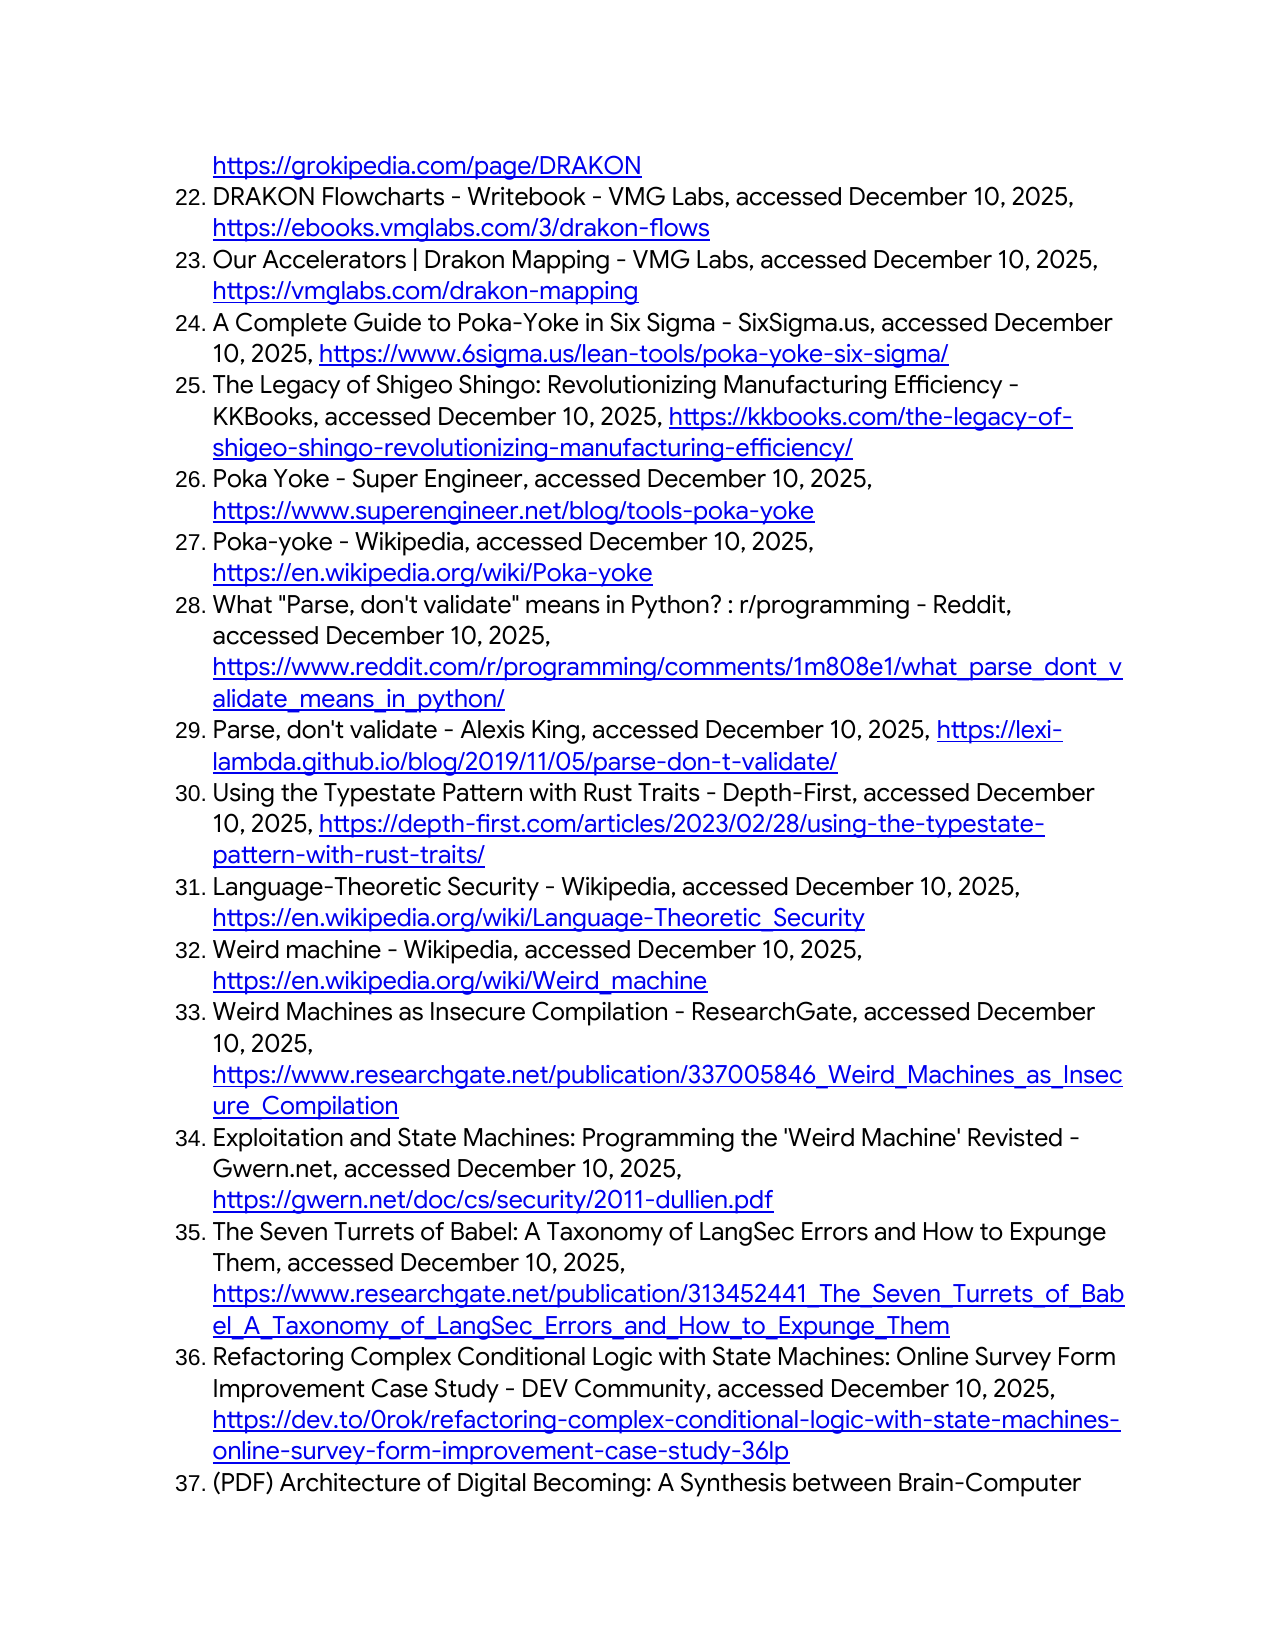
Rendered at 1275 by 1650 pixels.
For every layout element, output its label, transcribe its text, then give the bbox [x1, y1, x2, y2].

list Language-Theoretic Security - Wikipedia, accessed December 10, 2025, https://en.wikipedia.org/wiki/Language-Theoretic_Security [175, 871, 1125, 934]
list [175, 150, 1125, 181]
list Parse, don't validate - Alexis King, accessed December 10, 2025, https://lexi-lambda.github.io/blog/2019/11/05/parse-don-t-validate/ [175, 714, 1125, 777]
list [175, 1467, 1125, 1498]
list Weird machine - Wikipedia, accessed December 10, 2025, https://en.wikipedia.org/wiki/Weird_machine [175, 934, 1125, 997]
list Refactoring Complex Conditional Logic with State Machines: Online Survey Form Improvement Case Study - DEV Community, accessed December 10, 2025, https://dev.to/0rok/refactoring-complex-conditional-logic-with-state-machines-online-survey-form-improvement-case-study-36lp [175, 1341, 1125, 1467]
list Weird Machines as Insecure Compilation - ResearchGate, accessed December 10, 2025, https://www.researchgate.net/publication/337005846_Weird_Machines_as_Insecure_Compilation [175, 997, 1125, 1122]
list The Legacy of Shigeo Shingo: Revolutionizing Manufacturing Efficiency - KKBooks, accessed December 10, 2025, https://kkbooks.com/the-legacy-of-shigeo-shingo-revolutionizing-manufacturing-efficiency/ [175, 369, 1125, 463]
list A Complete Guide to Poka-Yoke in Six Sigma - SixSigma.us, accessed December 10, 2025, https://www.6sigma.us/lean-tools/poka-yoke-six-sigma/ [175, 307, 1125, 369]
list What "Parse, don't validate" means in Python? : r/programming - Reddit, accessed December 10, 2025, https://www.reddit.com/r/programming/comments/1m808e1/what_parse_dont_validate_means_in_python/ [175, 589, 1125, 714]
list Poka Yoke - Super Engineer, accessed December 10, 2025, https://www.superengineer.net/blog/tools-poka-yoke [175, 463, 1125, 526]
list Exploitation and State Machines: Programming the 'Weird Machine' Revisted - Gwern.net, accessed December 10, 2025, https://gwern.net/doc/cs/security/2011-dullien.pdf [175, 1122, 1125, 1216]
list Using the Typestate Pattern with Rust Traits - Depth-First, accessed December 10, 2025, https://depth-first.com/articles/2023/02/28/using-the-typestate-pattern-with-rust-traits/ [175, 777, 1125, 871]
list Poka-yoke - Wikipedia, accessed December 10, 2025, https://en.wikipedia.org/wiki/Poka-yoke [175, 526, 1125, 589]
list The Seven Turrets of Babel: A Taxonomy of LangSec Errors and How to Expunge Them, accessed December 10, 2025, https://www.researchgate.net/publication/313452441_The_Seven_Turrets_of_Babel_A_Taxonomy_of_LangSec_Errors_and_How_to_Expunge_Them [175, 1216, 1125, 1341]
list Our Accelerators | Drakon Mapping - VMG Labs, accessed December 10, 2025, https://vmglabs.com/drakon-mapping [175, 244, 1125, 307]
list DRAKON Flowcharts - Writebook - VMG Labs, accessed December 10, 2025, https://ebooks.vmglabs.com/3/drakon-flows [175, 181, 1125, 244]
